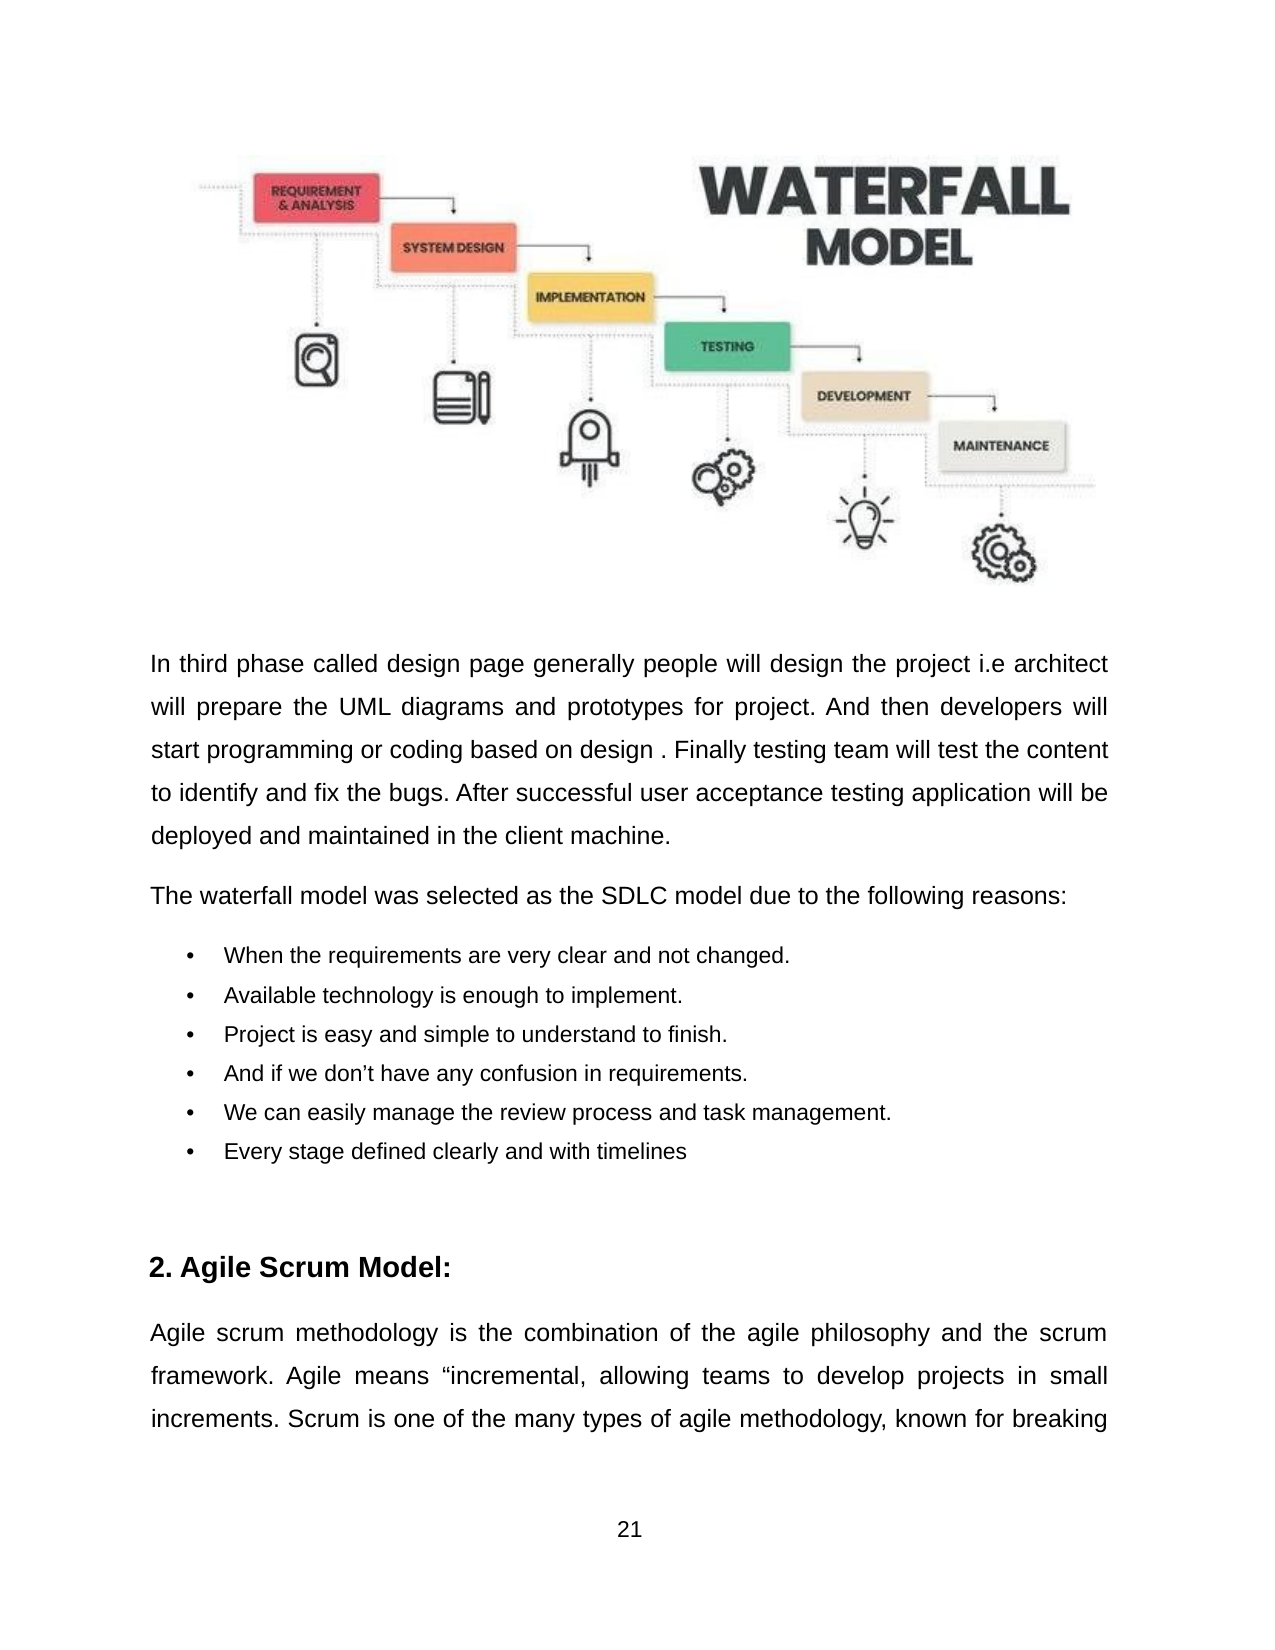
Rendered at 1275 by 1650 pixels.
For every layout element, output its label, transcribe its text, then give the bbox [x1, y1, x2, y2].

list When the requirements are very clear and not changed. [186, 942, 1126, 969]
list And if we don’t have any confusion in requirements. [186, 1060, 1126, 1086]
list We can easily manage the review process and task management. [186, 1099, 1126, 1126]
list Every stage defined clearly and with timelines [186, 1138, 1126, 1165]
text The waterfall model was selected as the SDLC model due to the following reasons: [150, 881, 1110, 910]
text In third phase called design page generally people will design the project i.e architect will prepare the UML diagrams and prototypes for project. And then developers will start programming or coding based on design . Finally testing team will test the content to identify and fix the bugs. After successful user acceptance testing application will be deployed and maintained in the client machine. [150, 649, 1110, 850]
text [150, 1318, 1110, 1433]
list Available technology is enough to implement. [186, 982, 1126, 1008]
text 2. Agile Scrum Model: [148, 1250, 1126, 1284]
picture [189, 155, 1097, 586]
list Project is easy and simple to understand to finish. [186, 1021, 1126, 1047]
